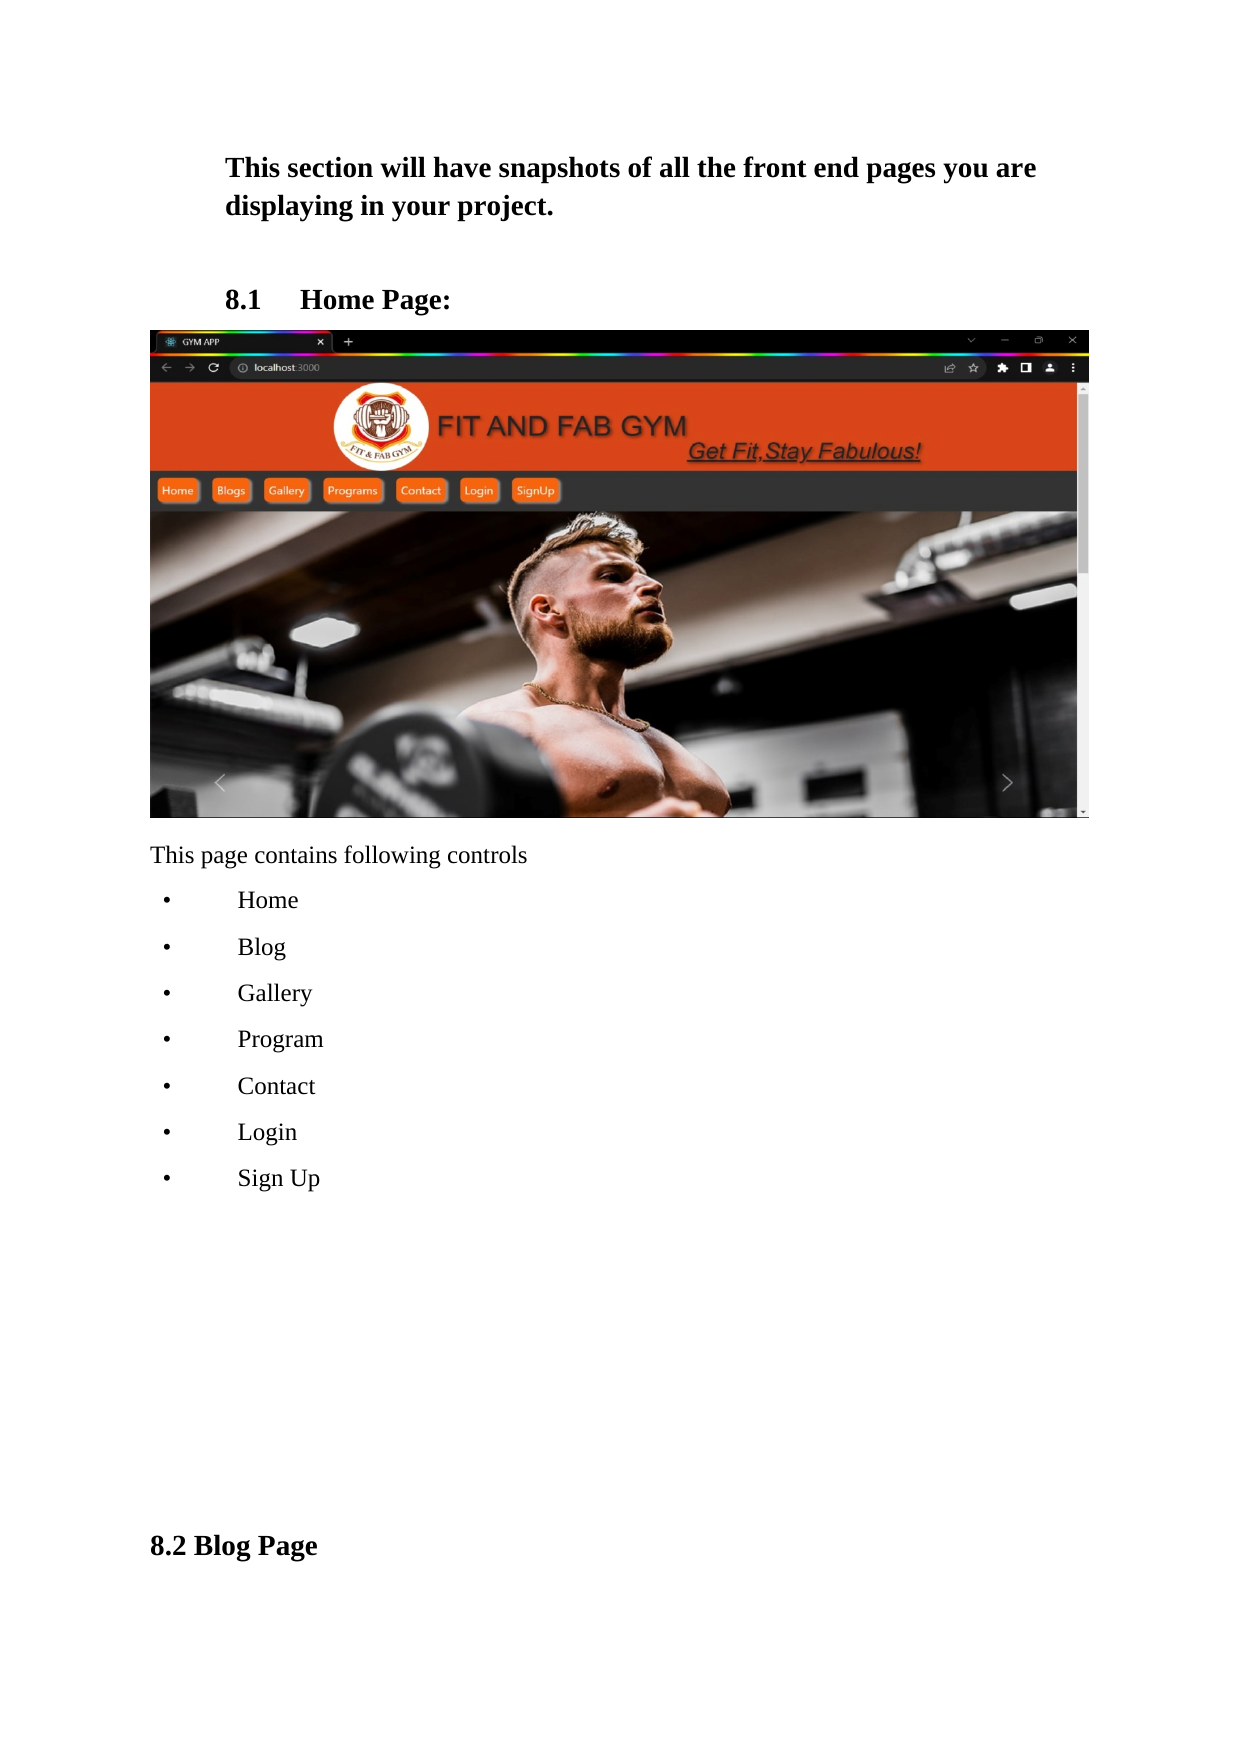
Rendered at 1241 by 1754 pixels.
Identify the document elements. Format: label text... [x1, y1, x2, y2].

list Login [162, 1117, 1090, 1146]
text 8.2 Blog Page [150, 1528, 1090, 1561]
list Gallery [162, 978, 1090, 1007]
picture [150, 330, 1089, 818]
list This section will have snapshots of all the front end pages you are displaying in your project. [225, 150, 1090, 222]
list Blog [162, 932, 1090, 960]
list Program [162, 1024, 1090, 1053]
list Home [162, 885, 1090, 914]
list Sign Up [162, 1163, 1090, 1192]
text This page contains following controls [150, 840, 1090, 869]
list Home Page: [225, 282, 1090, 316]
list Contact [162, 1071, 1090, 1099]
